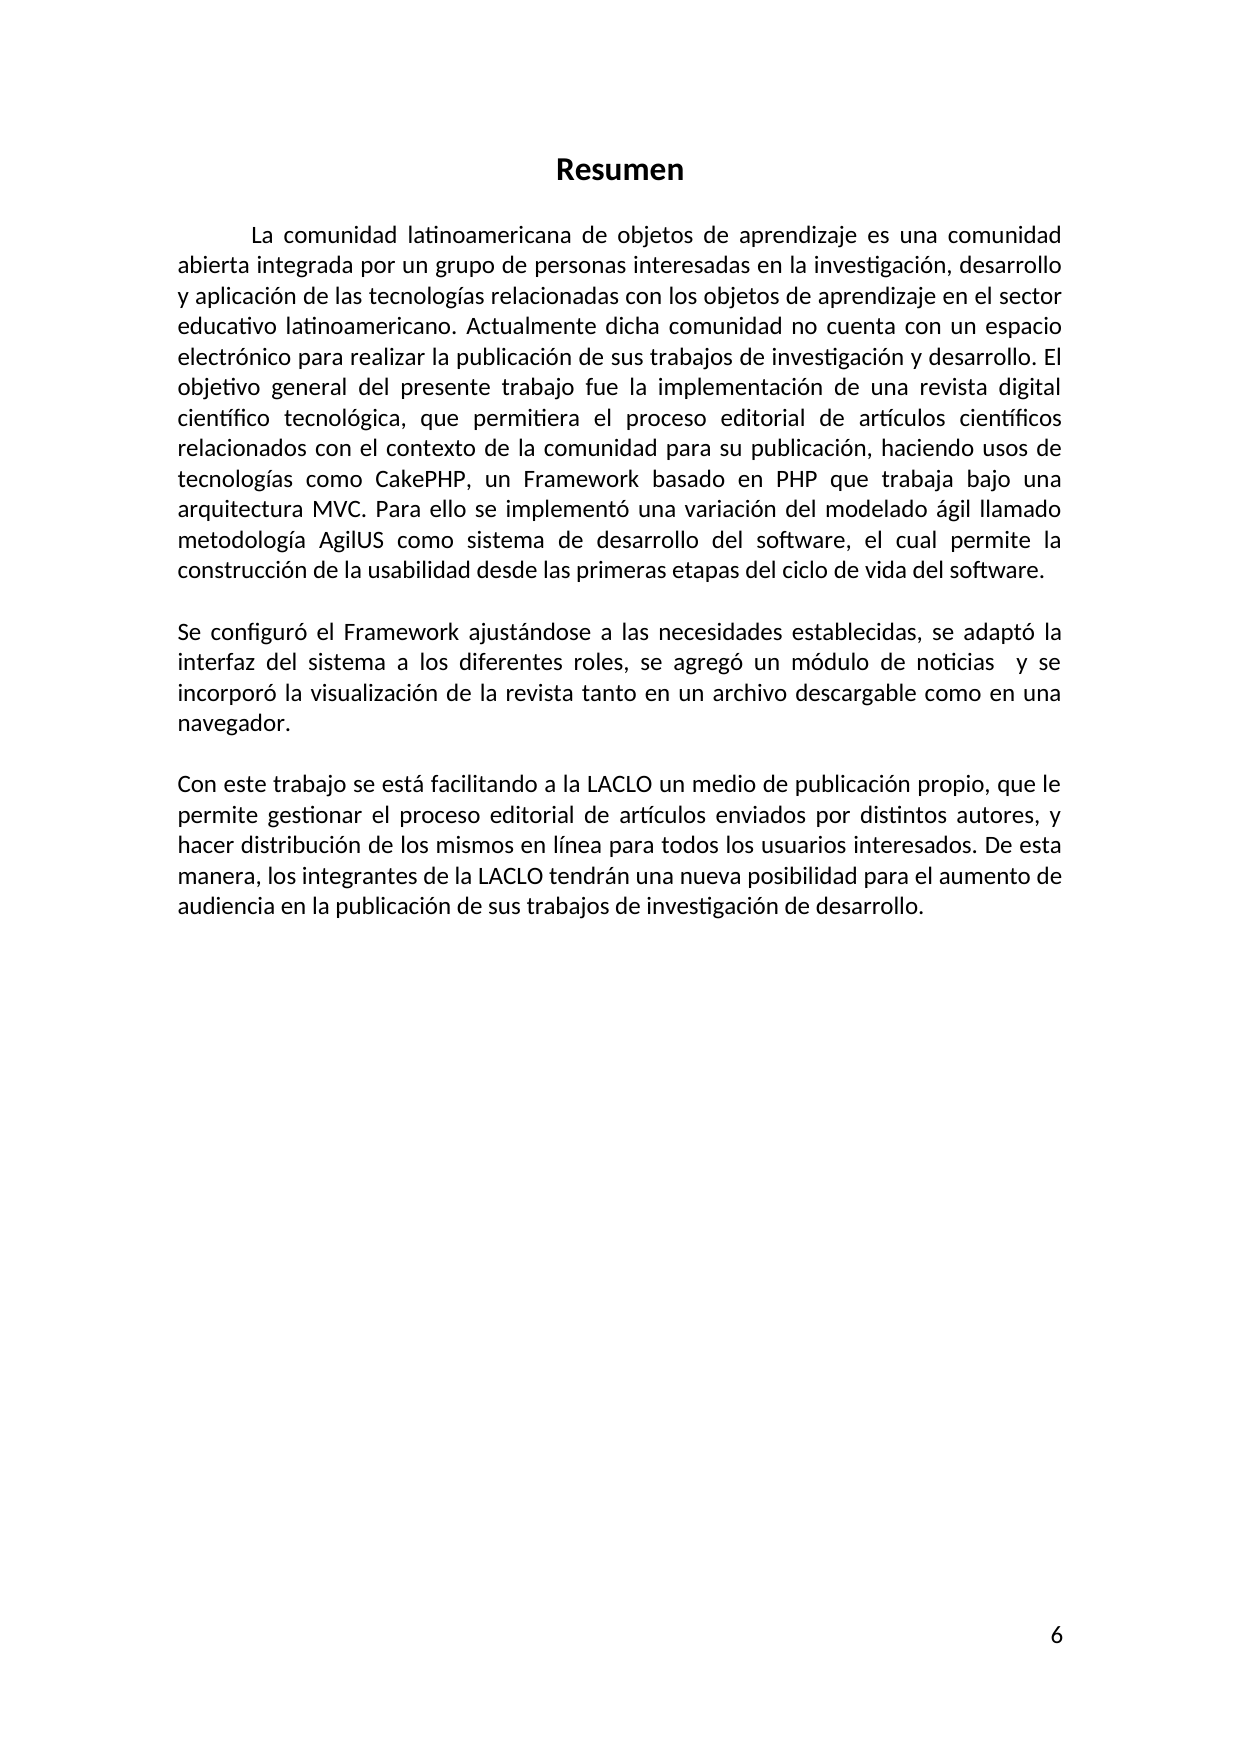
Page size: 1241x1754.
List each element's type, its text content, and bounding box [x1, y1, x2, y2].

text Se configuró el Framework ajustándose a las necesidades establecidas, se adaptó la interfaz del sistema a los diferentes roles, se agregó un módulo de noticias y se incorporó la visualización de la revista tanto en un archivo descargable como en una navegador. [177, 616, 1063, 738]
text La comunidad latinoamericana de objetos de aprendizaje es una comunidad abierta integrada por un grupo de personas interesadas en la investigación, desarrollo y aplicación de las tecnologías relacionadas con los objetos de aprendizaje en el sector educativo latinoamericano. Actualmente dicha comunidad no cuenta con un espacio electrónico para realizar la publicación de sus trabajos de investigación y desarrollo. El objetivo general del presente trabajo fue la implementación de una revista digital científico tecnológica, que permitiera el proceso editorial de artículos científicos relacionados con el contexto de la comunidad para su publicación, haciendo usos de tecnologías como CakePHP, un Framework basado en PHP que trabaja bajo una arquitectura MVC. Para ello se implementó una variación del modelado ágil llamado metodología AgilUS como sistema de desarrollo del software, el cual permite la construcción de la usabilidad desde las primeras etapas del ciclo de vida del software. [177, 219, 1063, 585]
text Con este trabajo se está facilitando a la LACLO un medio de publicación propio, que le permite gestionar el proceso editorial de artículos enviados por distintos autores, y hacer distribución de los mismos en línea para todos los usuarios interesados. De esta manera, los integrantes de la LACLO tendrán una nueva posibilidad para el aumento de audiencia en la publicación de sus trabajos de investigación de desarrollo. [177, 768, 1063, 921]
subtitle Resumen [177, 148, 1063, 188]
